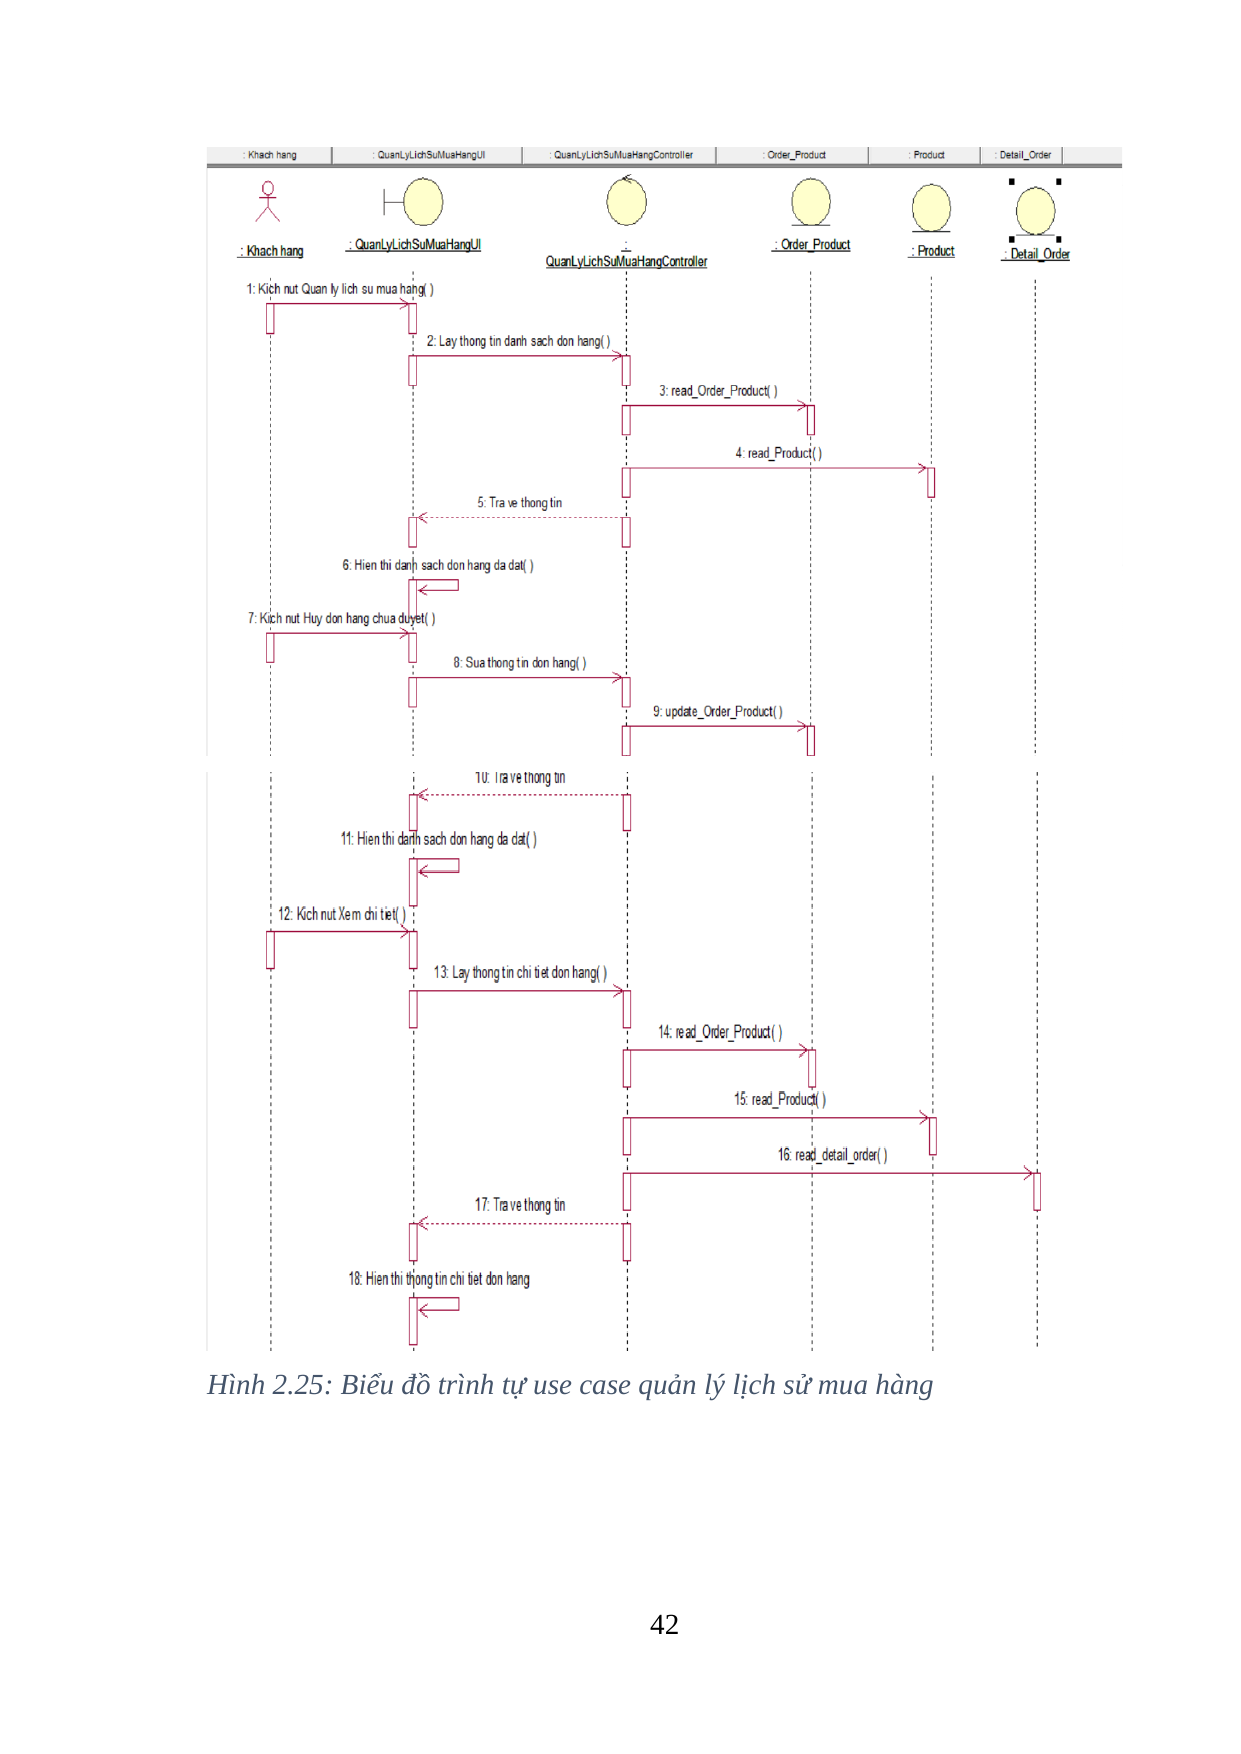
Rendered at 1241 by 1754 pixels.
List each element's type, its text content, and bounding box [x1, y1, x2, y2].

picture [206, 147, 1123, 756]
picture [206, 772, 1123, 1351]
